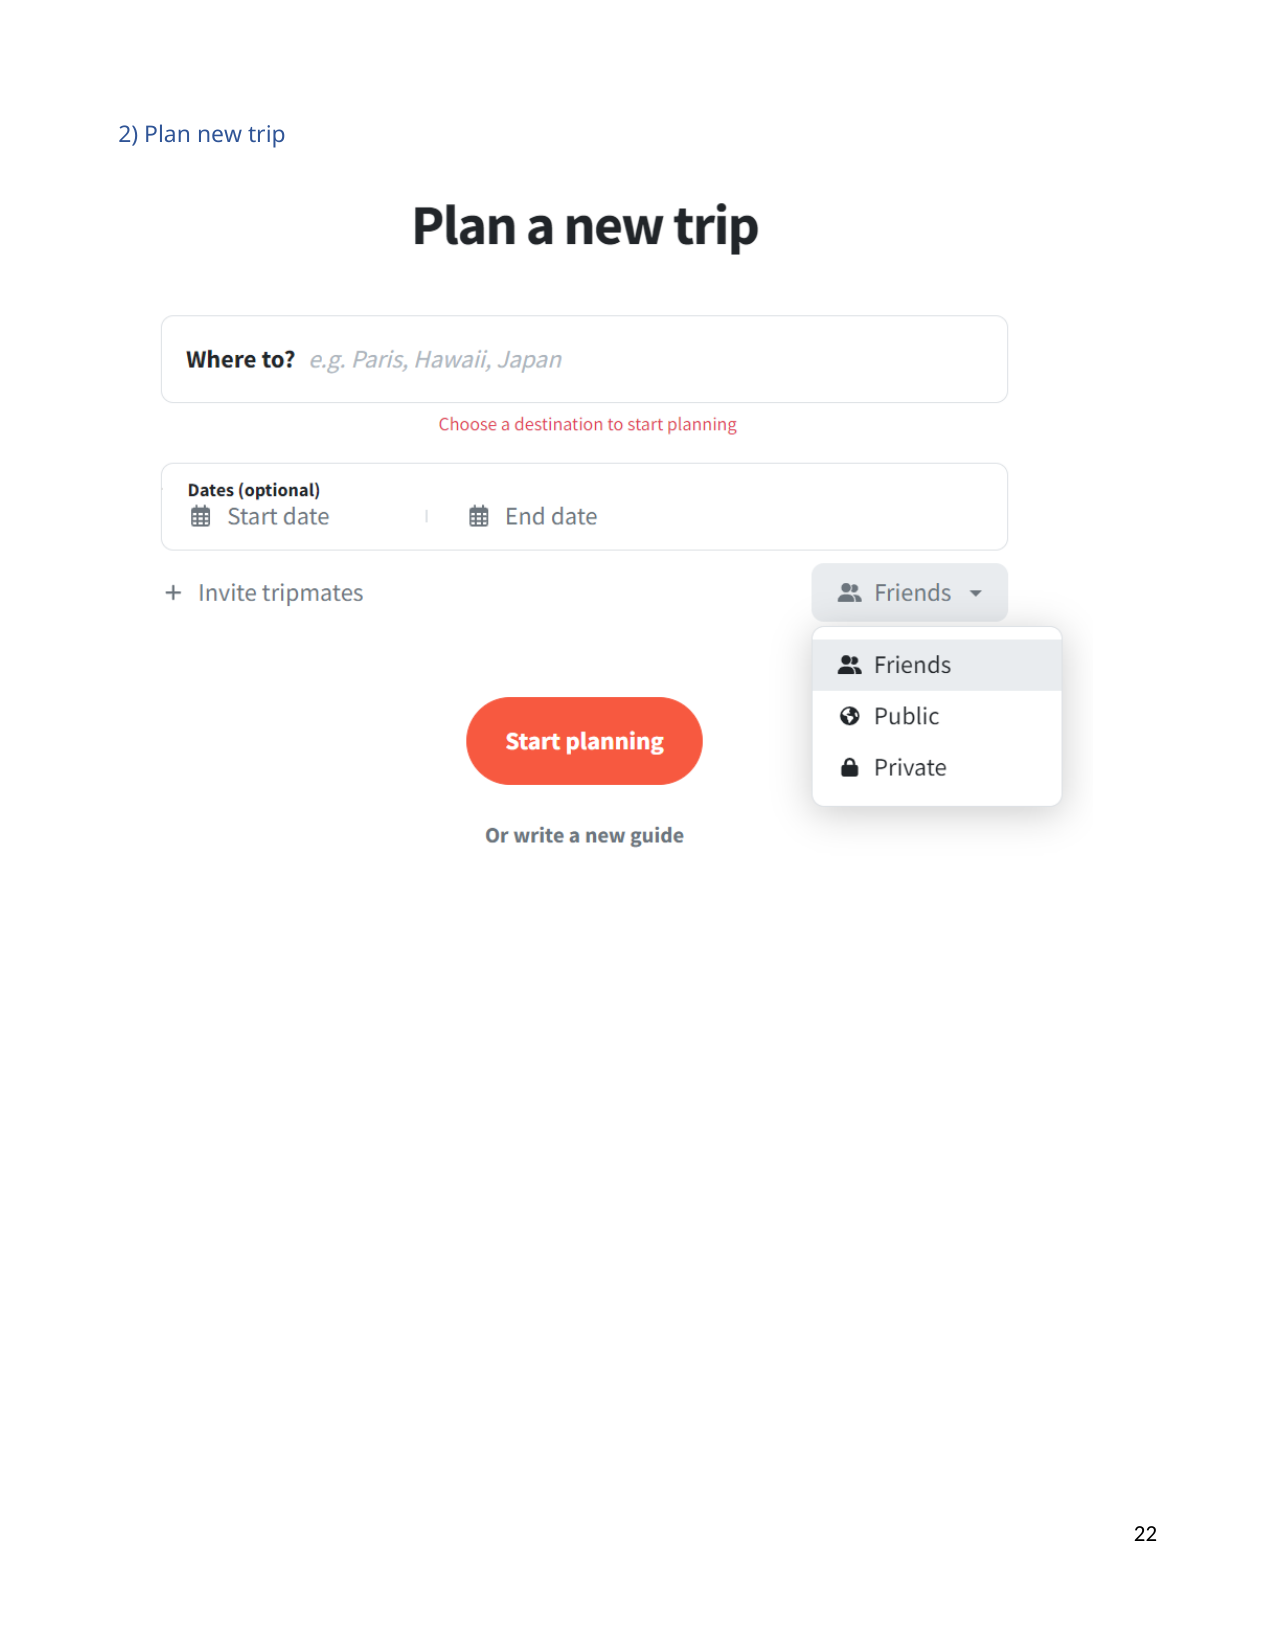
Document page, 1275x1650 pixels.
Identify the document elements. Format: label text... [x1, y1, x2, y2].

subtitle 2) Plan new trip [118, 118, 1157, 149]
picture [118, 151, 1094, 899]
